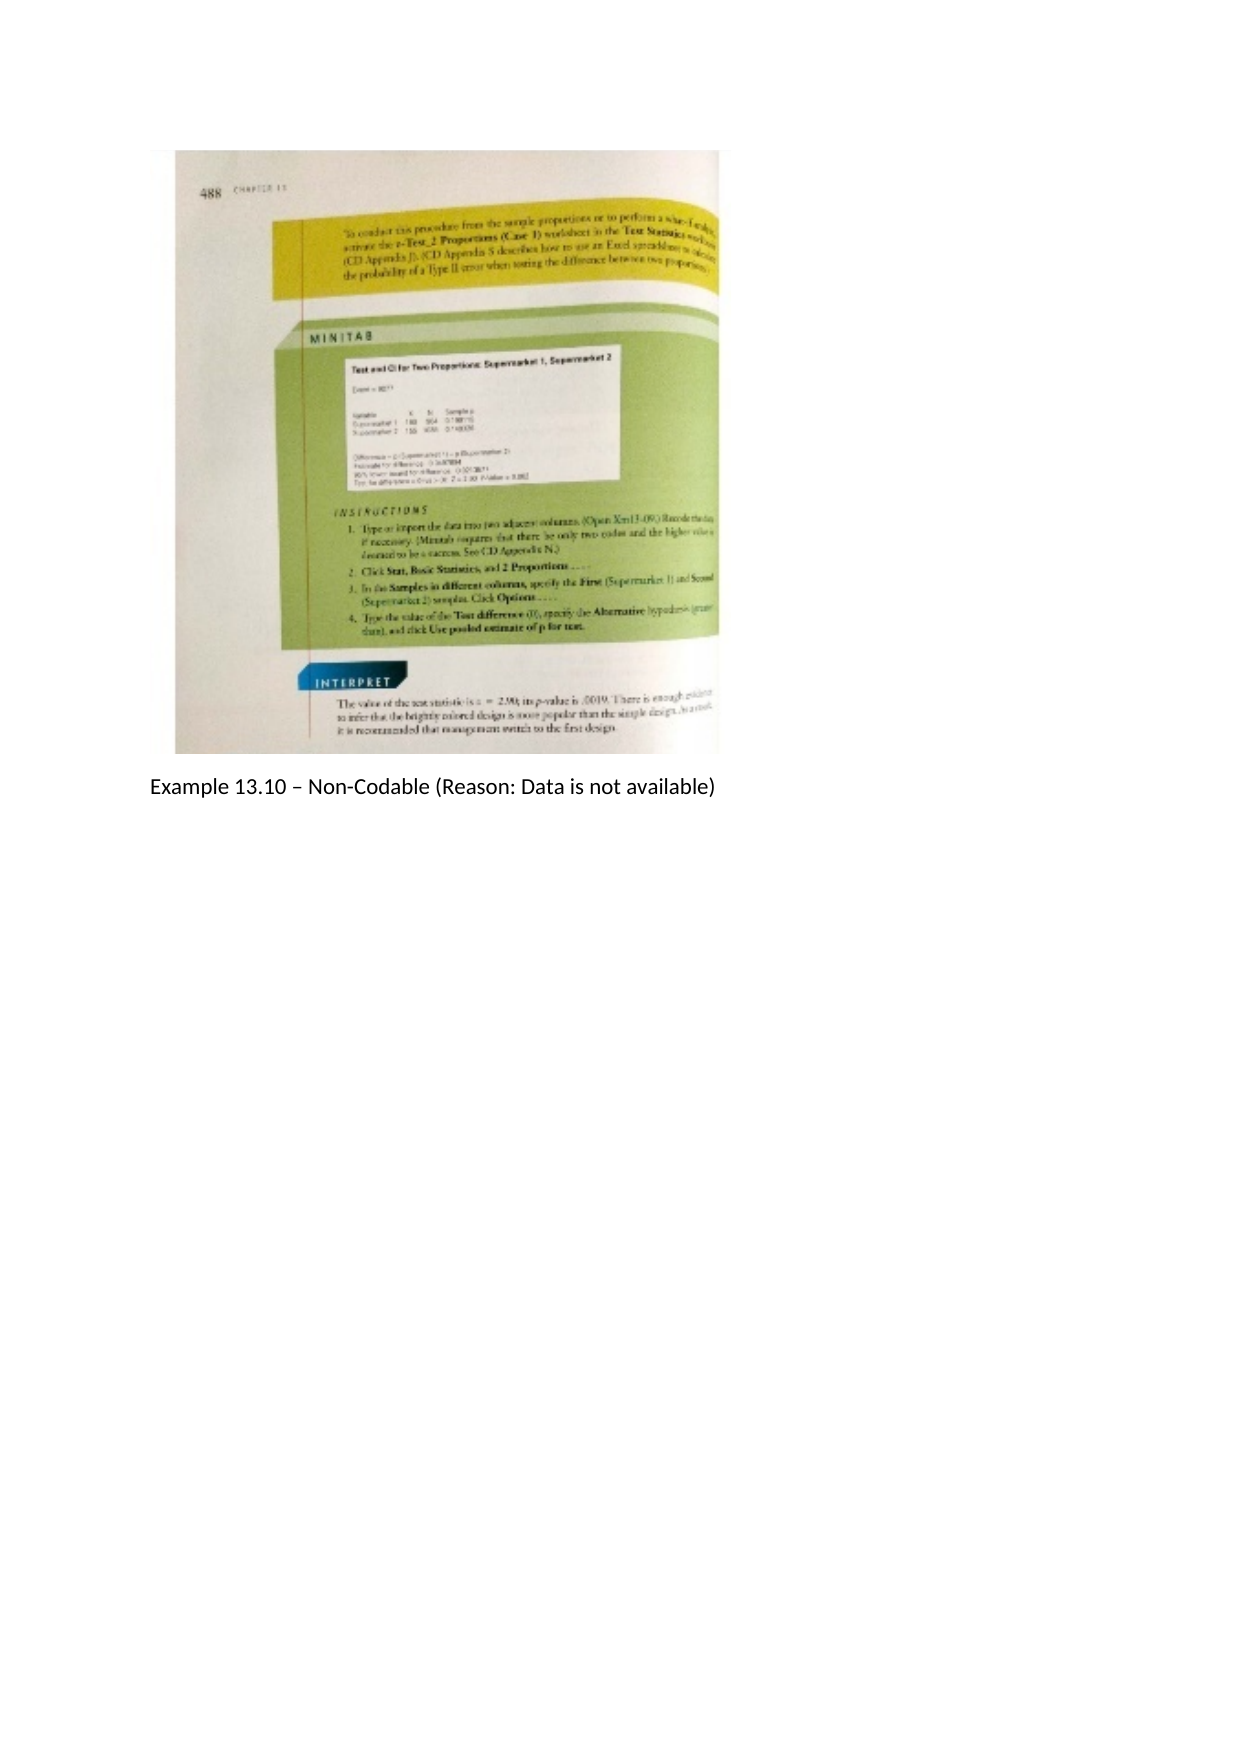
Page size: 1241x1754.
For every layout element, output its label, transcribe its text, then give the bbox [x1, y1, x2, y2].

text Example 13.10 – Non-Codable (Reason: Data is not available) [150, 772, 1090, 800]
picture [150, 150, 732, 754]
